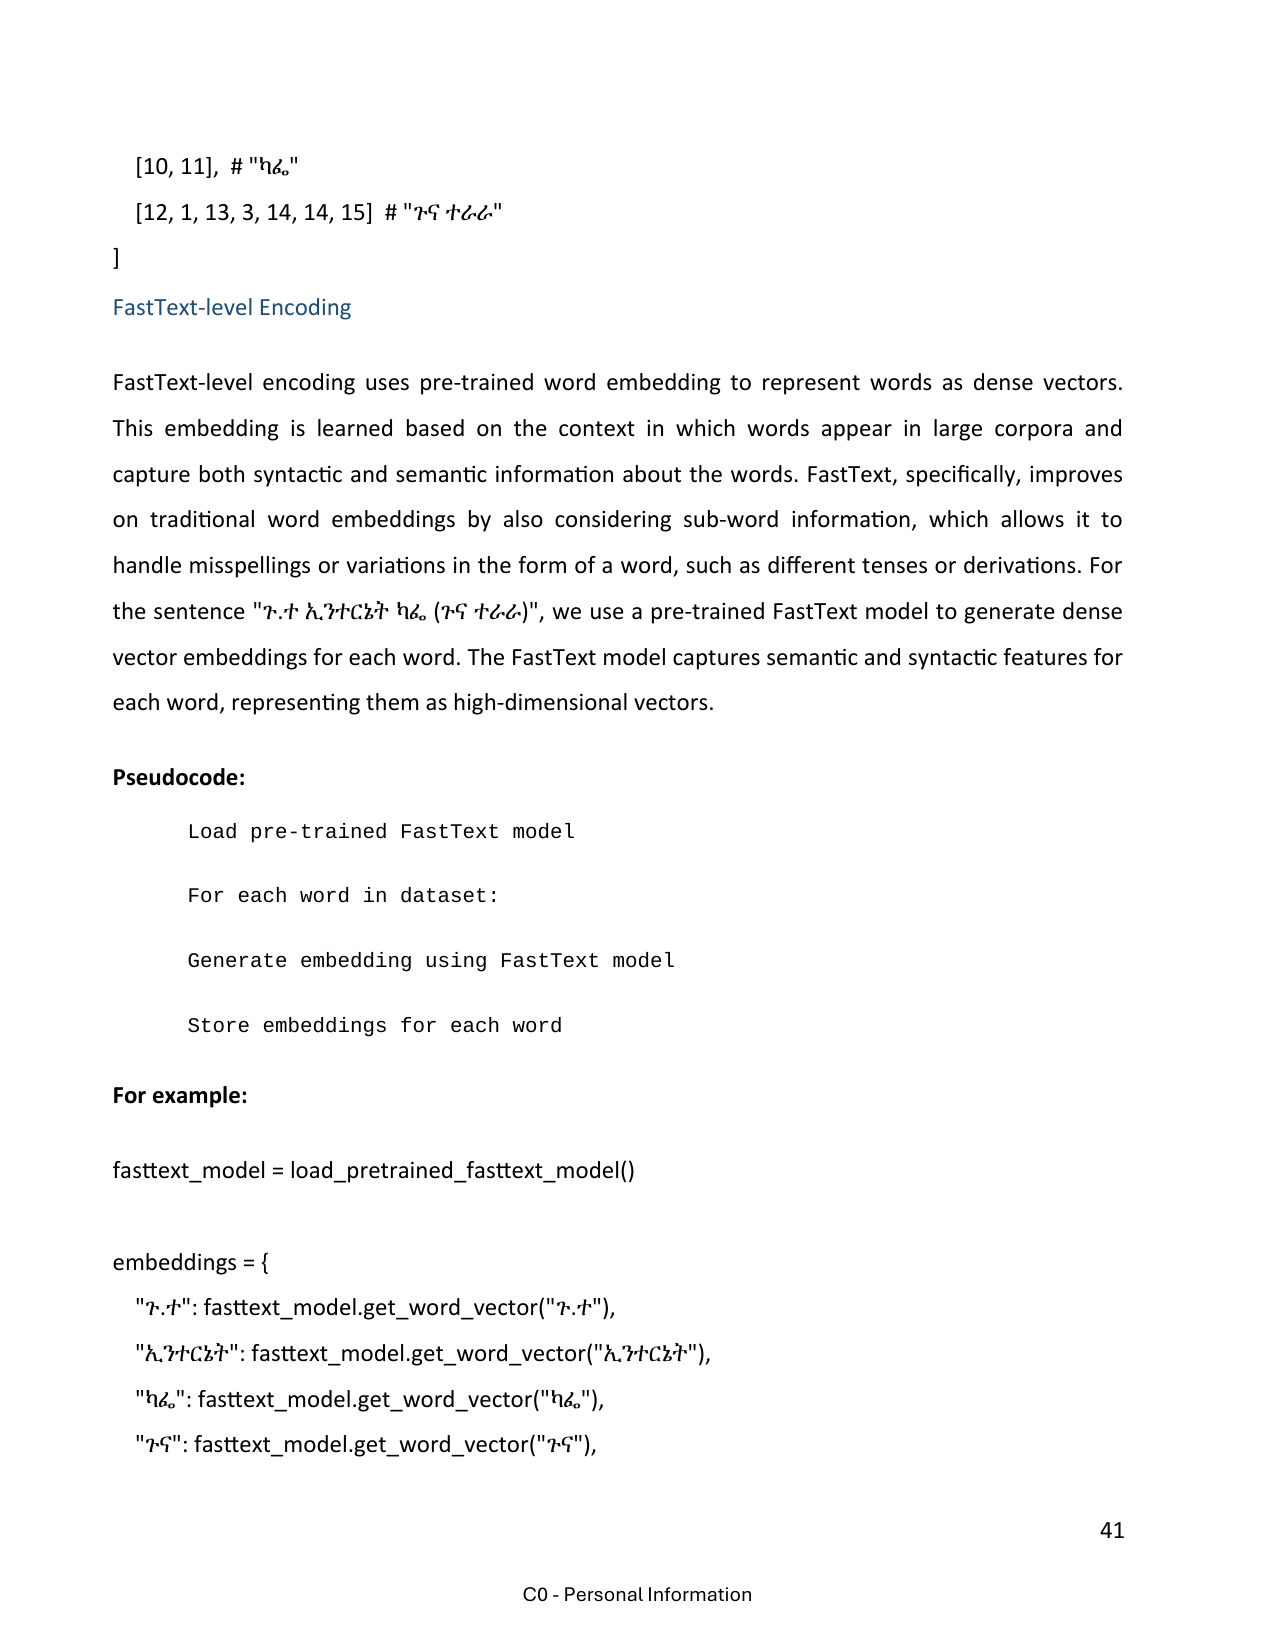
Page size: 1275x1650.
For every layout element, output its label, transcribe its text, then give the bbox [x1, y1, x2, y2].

text embeddings = { [112, 1246, 1125, 1276]
text "ካፌ": fasttext_model.get_word_vector("ካፌ"), [112, 1383, 1125, 1413]
text Load pre-trained FastText model [187, 821, 1125, 844]
text "ጉ.ተ": fasttext_model.get_word_vector("ጉ.ተ"), [112, 1291, 1125, 1322]
text [10, 11], # "ካፌ" [112, 150, 1125, 181]
text For example: [112, 1079, 1125, 1110]
text For each word in dataset: [187, 886, 1125, 909]
text "ኢንተርኔት": fasttext_model.get_word_vector("ኢንተርኔት"), [112, 1337, 1125, 1368]
text Pseudocode: [112, 761, 1125, 792]
subtitle FastText-level Encoding [112, 291, 1125, 322]
text Generate embedding using FastText model [187, 950, 1125, 974]
text ] [112, 241, 1125, 272]
text fasttext_model = load_pretrained_fasttext_model() [112, 1154, 1125, 1185]
text FastText-level encoding uses pre-trained word embedding to represent words as dense vectors. This embedding is learned based on the context in which words appear in large corpora and capture both syntactic and semantic information about the words. FastText, specifically, improves on traditional word embeddings by also considering sub-word information, which allows it to handle misspellings or variations in the form of a word, such as different tenses or derivations. For the sentence "ጉ.ተ ኢንተርኔት ካፌ (ጉና ተራራ)", we use a pre-trained FastText model to generate dense vector embeddings for each word. The FastText model captures semantic and syntactic features for each word, representing them as high-dimensional vectors. [112, 366, 1125, 717]
text "ጉና": fasttext_model.get_word_vector("ጉና"), [112, 1428, 1125, 1459]
text [12, 1, 13, 3, 14, 14, 15] # "ጉና ተራራ" [112, 196, 1125, 226]
text Store embeddings for each word [187, 1015, 1125, 1038]
